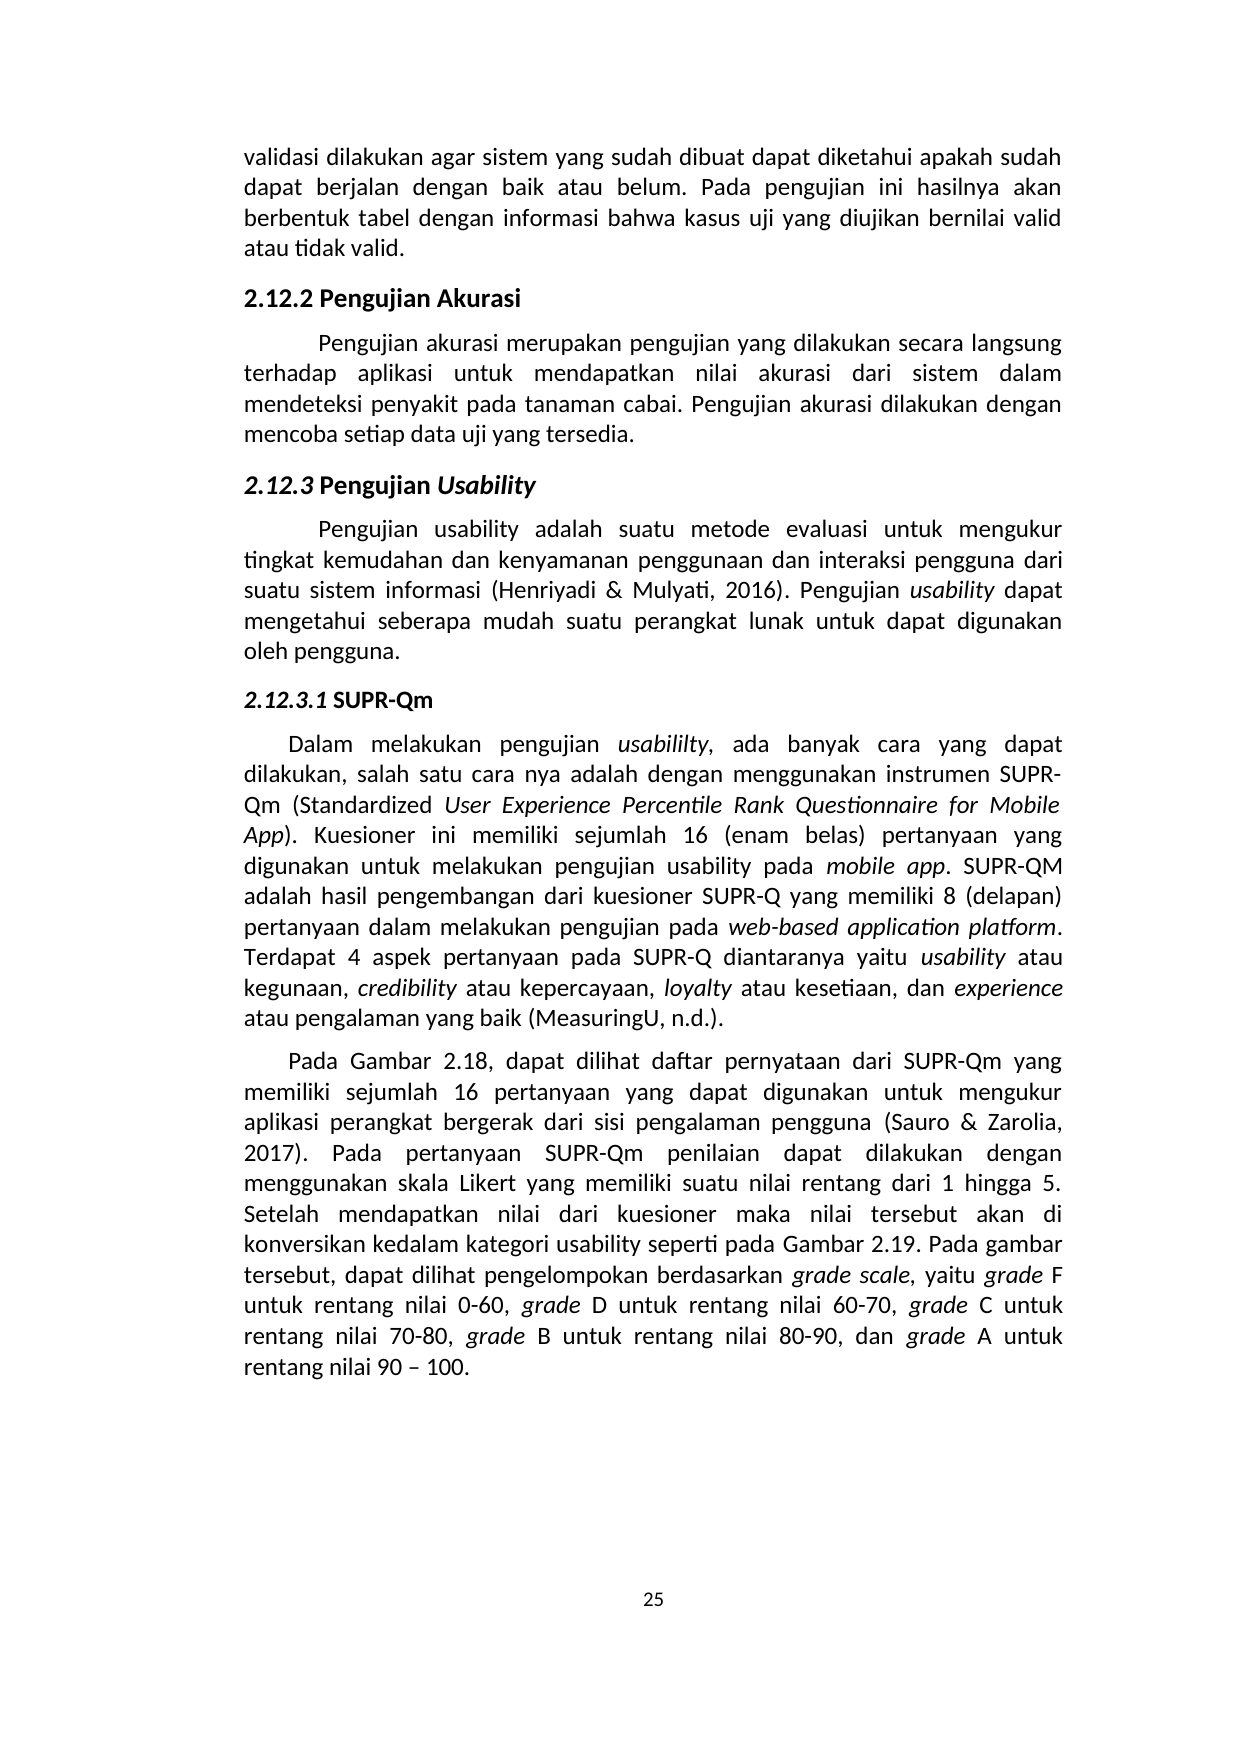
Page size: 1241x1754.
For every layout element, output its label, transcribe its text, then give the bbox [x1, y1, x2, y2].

text Dalam melakukan pengujian usabililty, ada banyak cara yang dapat dilakukan, salah satu cara nya adalah dengan menggunakan instrumen SUPR-Qm (Standardized User Experience Percentile Rank Questionnaire for Mobile App). Kuesioner ini memiliki sejumlah 16 (enam belas) pertanyaan yang digunakan untuk melakukan pengujian usability pada mobile app. SUPR-QM adalah hasil pengembangan dari kuesioner SUPR-Q yang memiliki 8 (delapan) pertanyaan dalam melakukan pengujian pada web-based application platform. Terdapat 4 aspek pertanyaan pada SUPR-Q diantaranya yaitu usability atau kegunaan, credibility atau kepercayaan, loyalty atau kesetiaan, dan experience atau pengalaman yang baik (MeasuringU, n.d.). [244, 728, 1063, 1033]
text Pengujian akurasi merupakan pengujian yang dilakukan secara langsung terhadap aplikasi untuk mendapatkan nilai akurasi dari sistem dalam mendeteksi penyakit pada tanaman cabai. Pengujian akurasi dilakukan dengan mencoba setiap data uji yang tersedia. [244, 327, 1063, 449]
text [244, 141, 1063, 263]
subtitle SUPR-Qm [244, 685, 1063, 715]
subtitle Pengujian Akurasi [244, 281, 1063, 314]
text Pengujian usability adalah suatu metode evaluasi untuk mengukur tingkat kemudahan dan kenyamanan penggunaan dan interaksi pengguna dari suatu sistem informasi (Henriyadi & Mulyati, 2016). Pengujian usability dapat mengetahui seberapa mudah suatu perangkat lunak untuk dapat digunakan oleh pengguna. [244, 513, 1063, 666]
subtitle Pengujian Usability [244, 468, 1063, 501]
